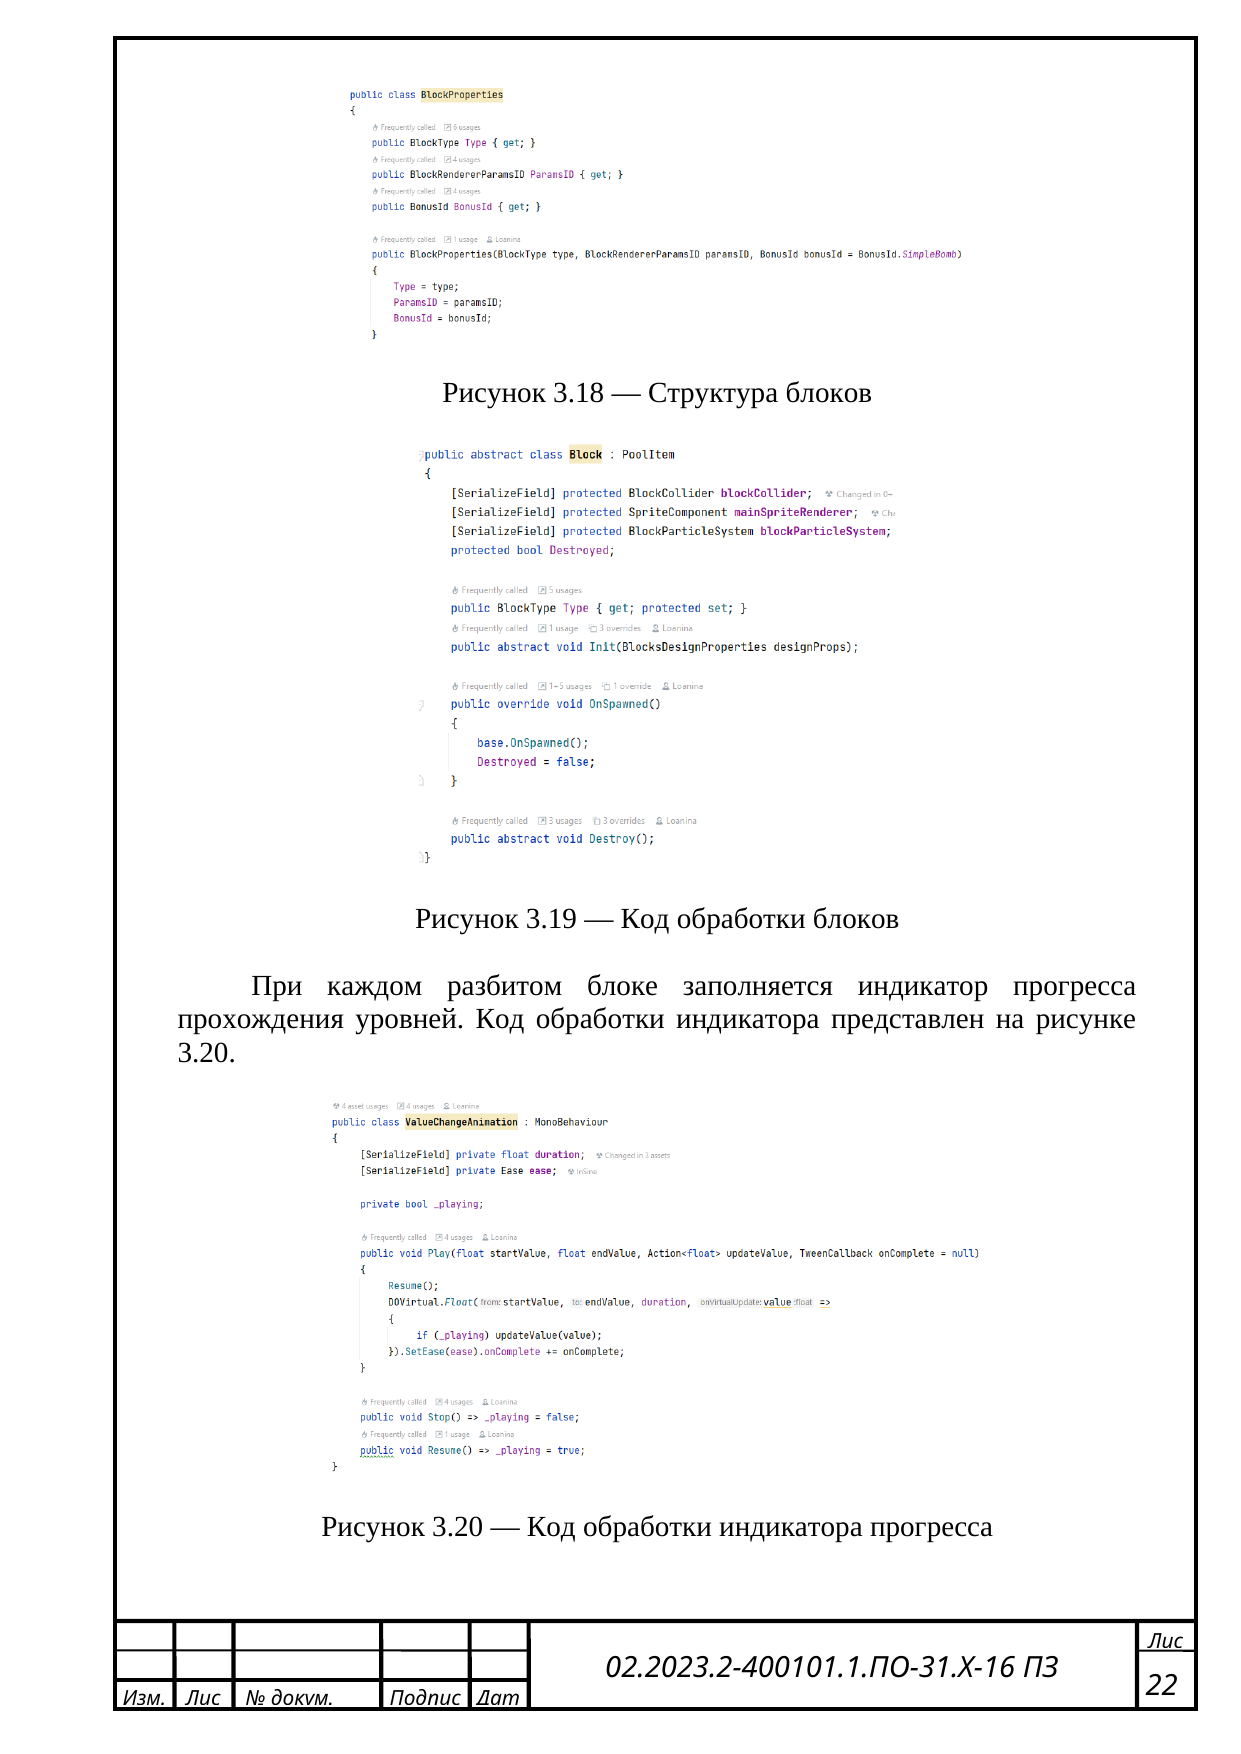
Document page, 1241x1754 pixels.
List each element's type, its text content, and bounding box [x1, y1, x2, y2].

text Рисунок 3.19 — Код обработки блоков [177, 901, 1137, 934]
text Рисунок 3.20 — Код обработки индикатора прогресса [177, 1509, 1137, 1543]
picture [331, 1102, 984, 1476]
text При каждом разбитом блоке заполняется индикатор прогресса прохождения уровней. Код обработки индикатора представлен на рисунке 3.20. [177, 968, 1137, 1069]
text Рисунок 3.18 — Структура блоков [177, 375, 1137, 409]
picture [349, 88, 965, 342]
picture [419, 442, 896, 868]
